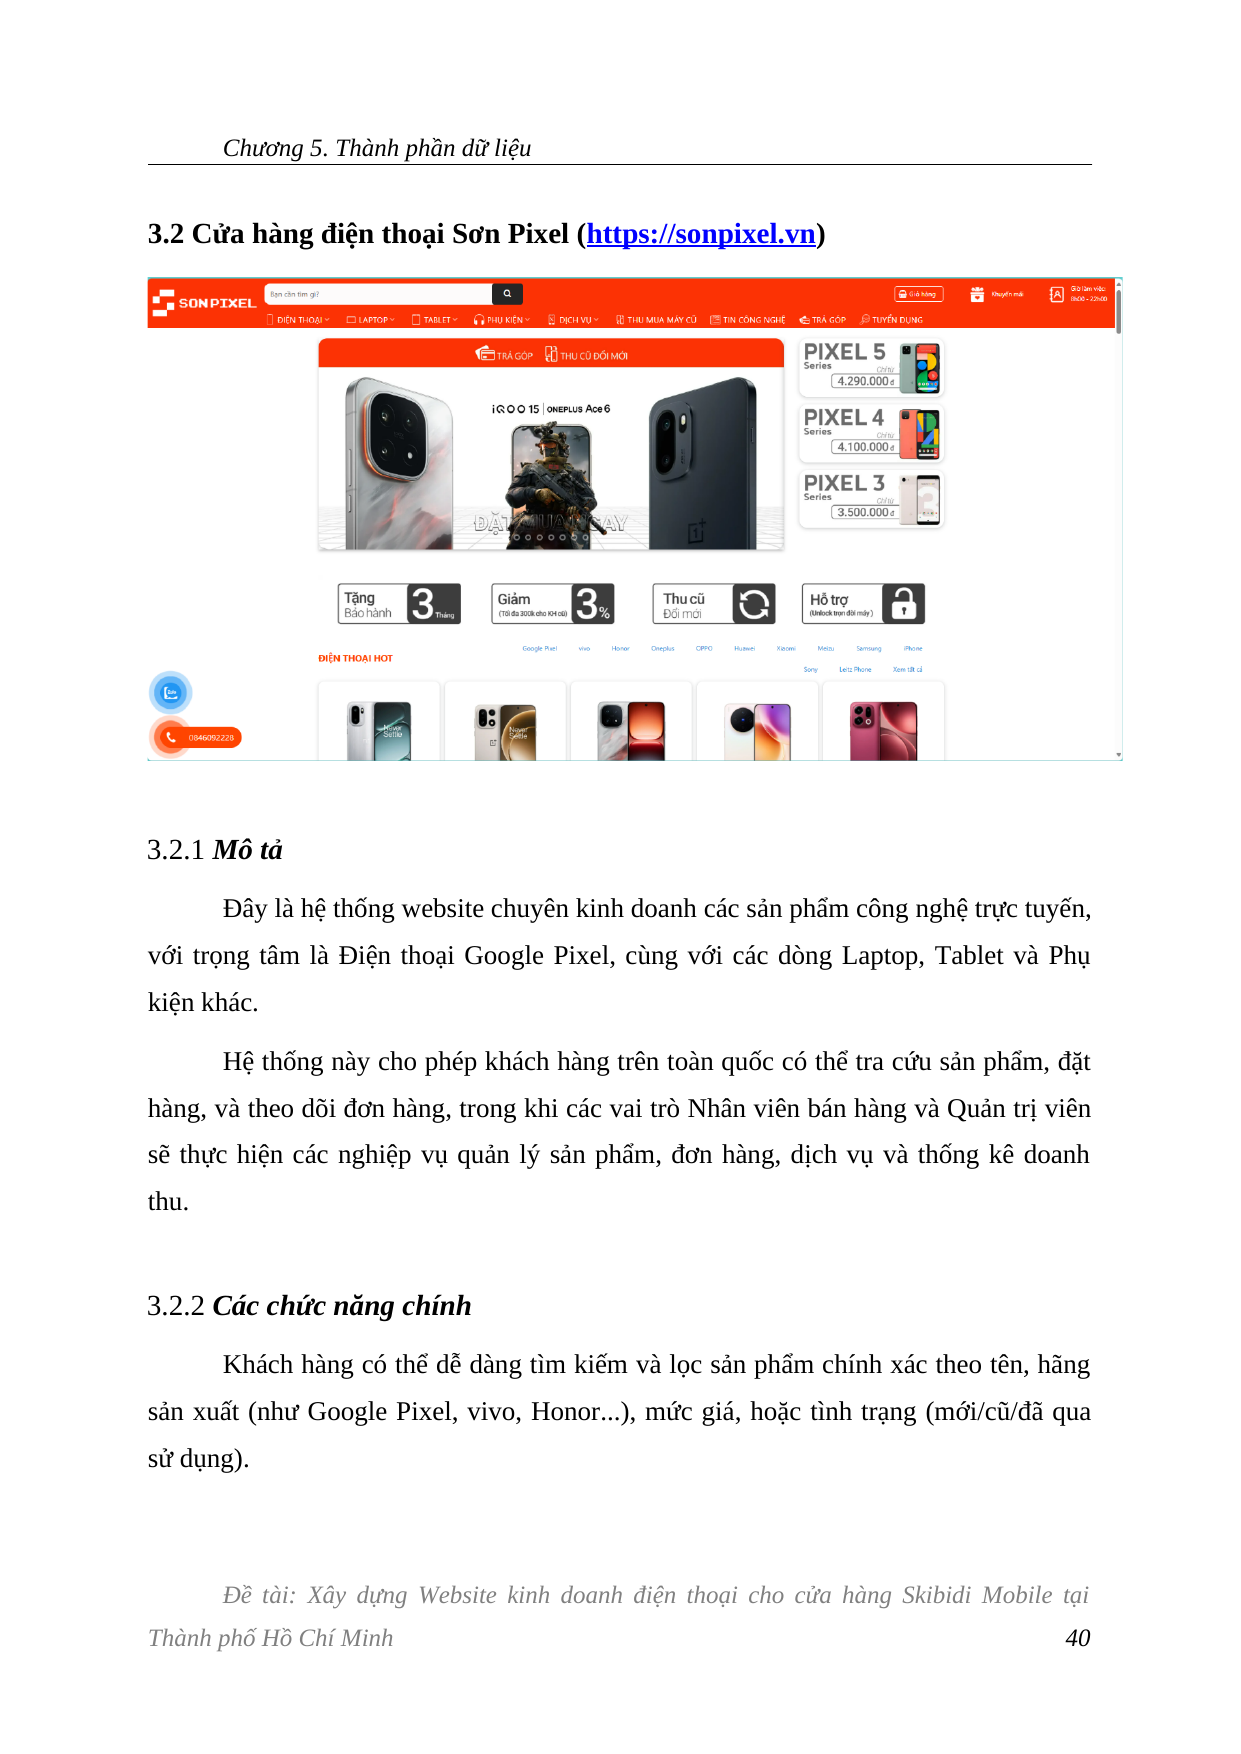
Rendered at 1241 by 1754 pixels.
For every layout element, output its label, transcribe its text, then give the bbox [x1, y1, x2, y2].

text Đây là hệ thống website chuyên kinh doanh các sản phẩm công nghệ trực tuyến, với trọng tâm là Điện thoại Google Pixel, cùng với các dòng Laptop, Tablet và Phụ kiện khác. [148, 893, 1092, 1017]
text Hệ thống này cho phép khách hàng trên toàn quốc có thể tra cứu sản phẩm, đặt hàng, và theo dõi đơn hàng, trong khi các vai trò Nhân viên bán hàng và Quản trị viên sẽ thực hiện các nghiệp vụ quản lý sản phẩm, đơn hàng, dịch vụ và thống kê doanh thu. [148, 1045, 1092, 1216]
subtitle Cửa hàng điện thoại Sơn Pixel (https://sonpixel.vn) [148, 207, 1092, 253]
text Khách hàng có thể dễ dàng tìm kiếm và lọc sản phẩm chính xác theo tên, hãng sản xuất (như Google Pixel, vivo, Honor...), mức giá, hoặc tình trạng (mới/cũ/đã qua sử dụng). [148, 1348, 1092, 1473]
subtitle Các chức năng chính [147, 1282, 1092, 1323]
subtitle Mô tả [147, 826, 1092, 868]
picture [147, 277, 1123, 761]
